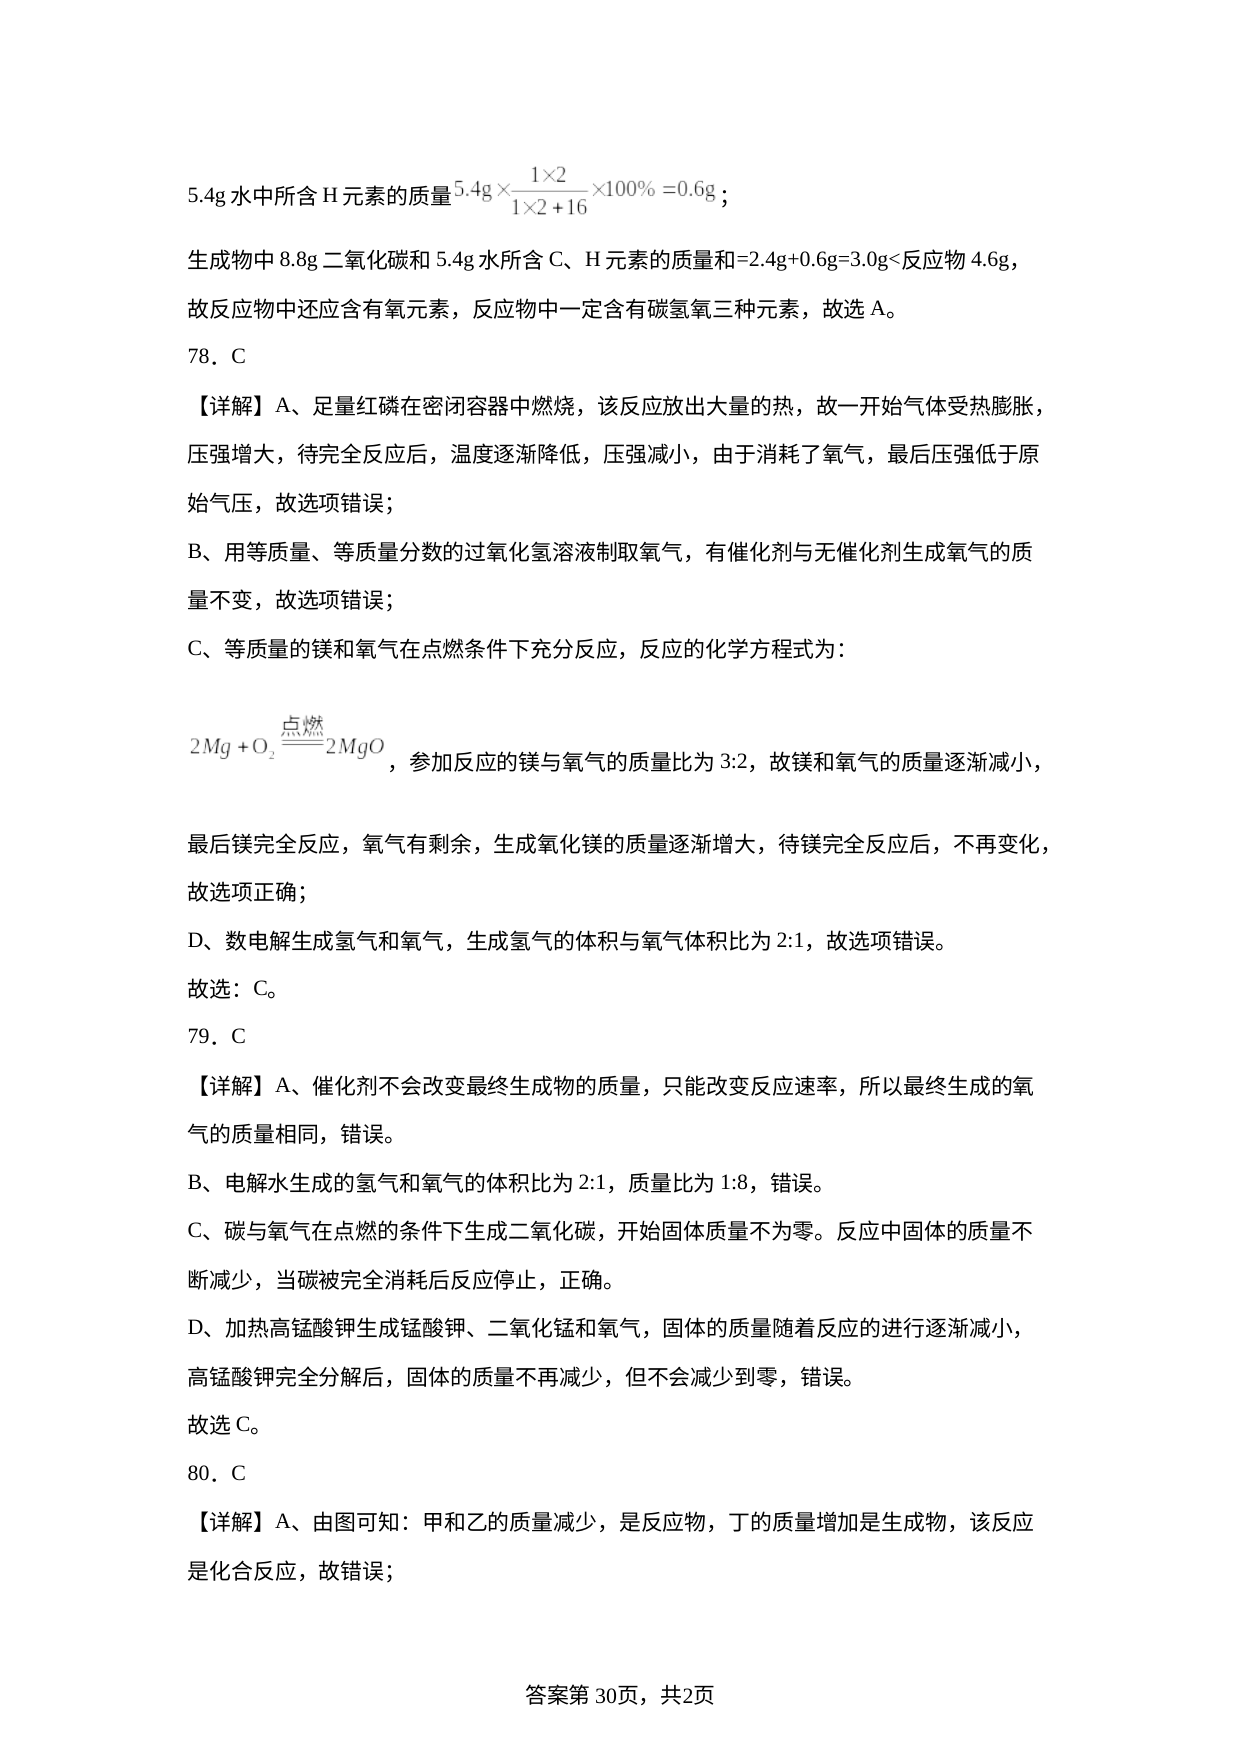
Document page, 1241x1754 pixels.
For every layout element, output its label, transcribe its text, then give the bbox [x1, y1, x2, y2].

text 故选：C。 [187, 972, 1053, 1004]
text 故选C。 [187, 1408, 1053, 1440]
text B、用等质量、等质量分数的过氧化氢溶液制取氧气，有催化剂与无催化剂生成氧气的质量不变，故选项错误； [187, 534, 1053, 615]
text C、等质量的镁和氧气在点燃条件下充分反应，反应的化学方程式为：，参加反应的镁与氧气的质量比为3:2，故镁和氧气的质量逐渐减小，最后镁完全反应，氧气有剩余，生成氧化镁的质量逐渐增大，待镁完全反应后，不再变化，故选项正确； [187, 631, 1053, 907]
text 【详解】A、催化剂不会改变最终生成物的质量，只能改变反应速率，所以最终生成的氧气的质量相同，错误。 [187, 1068, 1053, 1149]
text 5.4g水中所含H元素的质量； [187, 162, 1053, 227]
text D、加热高锰酸钾生成锰酸钾、二氧化锰和氧气，固体的质量随着反应的进行逐渐减小，高锰酸钾完全分解后，固体的质量不再减少，但不会减少到零，错误。 [187, 1311, 1053, 1392]
text 【详解】A、由图可知：甲和乙的质量减少，是反应物，丁的质量增加是生成物，该反应是化合反应，故错误； [187, 1504, 1053, 1586]
text 79．C [187, 1020, 1053, 1052]
text 80．C [187, 1456, 1053, 1489]
text B、电解水生成的氢气和氧气的体积比为2:1，质量比为1:8，错误。 [187, 1165, 1053, 1198]
text 78．C [187, 340, 1053, 372]
text 【详解】A、足量红磷在密闭容器中燃烧，该反应放出大量的热，故一开始气体受热膨胀，压强增大，待完全反应后，温度逐渐降低，压强减小，由于消耗了氧气，最后压强低于原始气压，故选项错误； [187, 388, 1053, 518]
text D、数电解生成氢气和氧气，生成氢气的体积与氧气体积比为2:1，故选项错误。 [187, 923, 1053, 956]
text C、碳与氧气在点燃的条件下生成二氧化碳，开始固体质量不为零。反应中固体的质量不断减少，当碳被完全消耗后反应停止，正确。 [187, 1214, 1053, 1295]
text 生成物中8.8g二氧化碳和5.4g水所含C、H元素的质量和=2.4g+0.6g=3.0g<反应物4.6g，故反应物中还应含有氧元素，反应物中一定含有碳氢氧三种元素，故选A。 [187, 243, 1053, 324]
